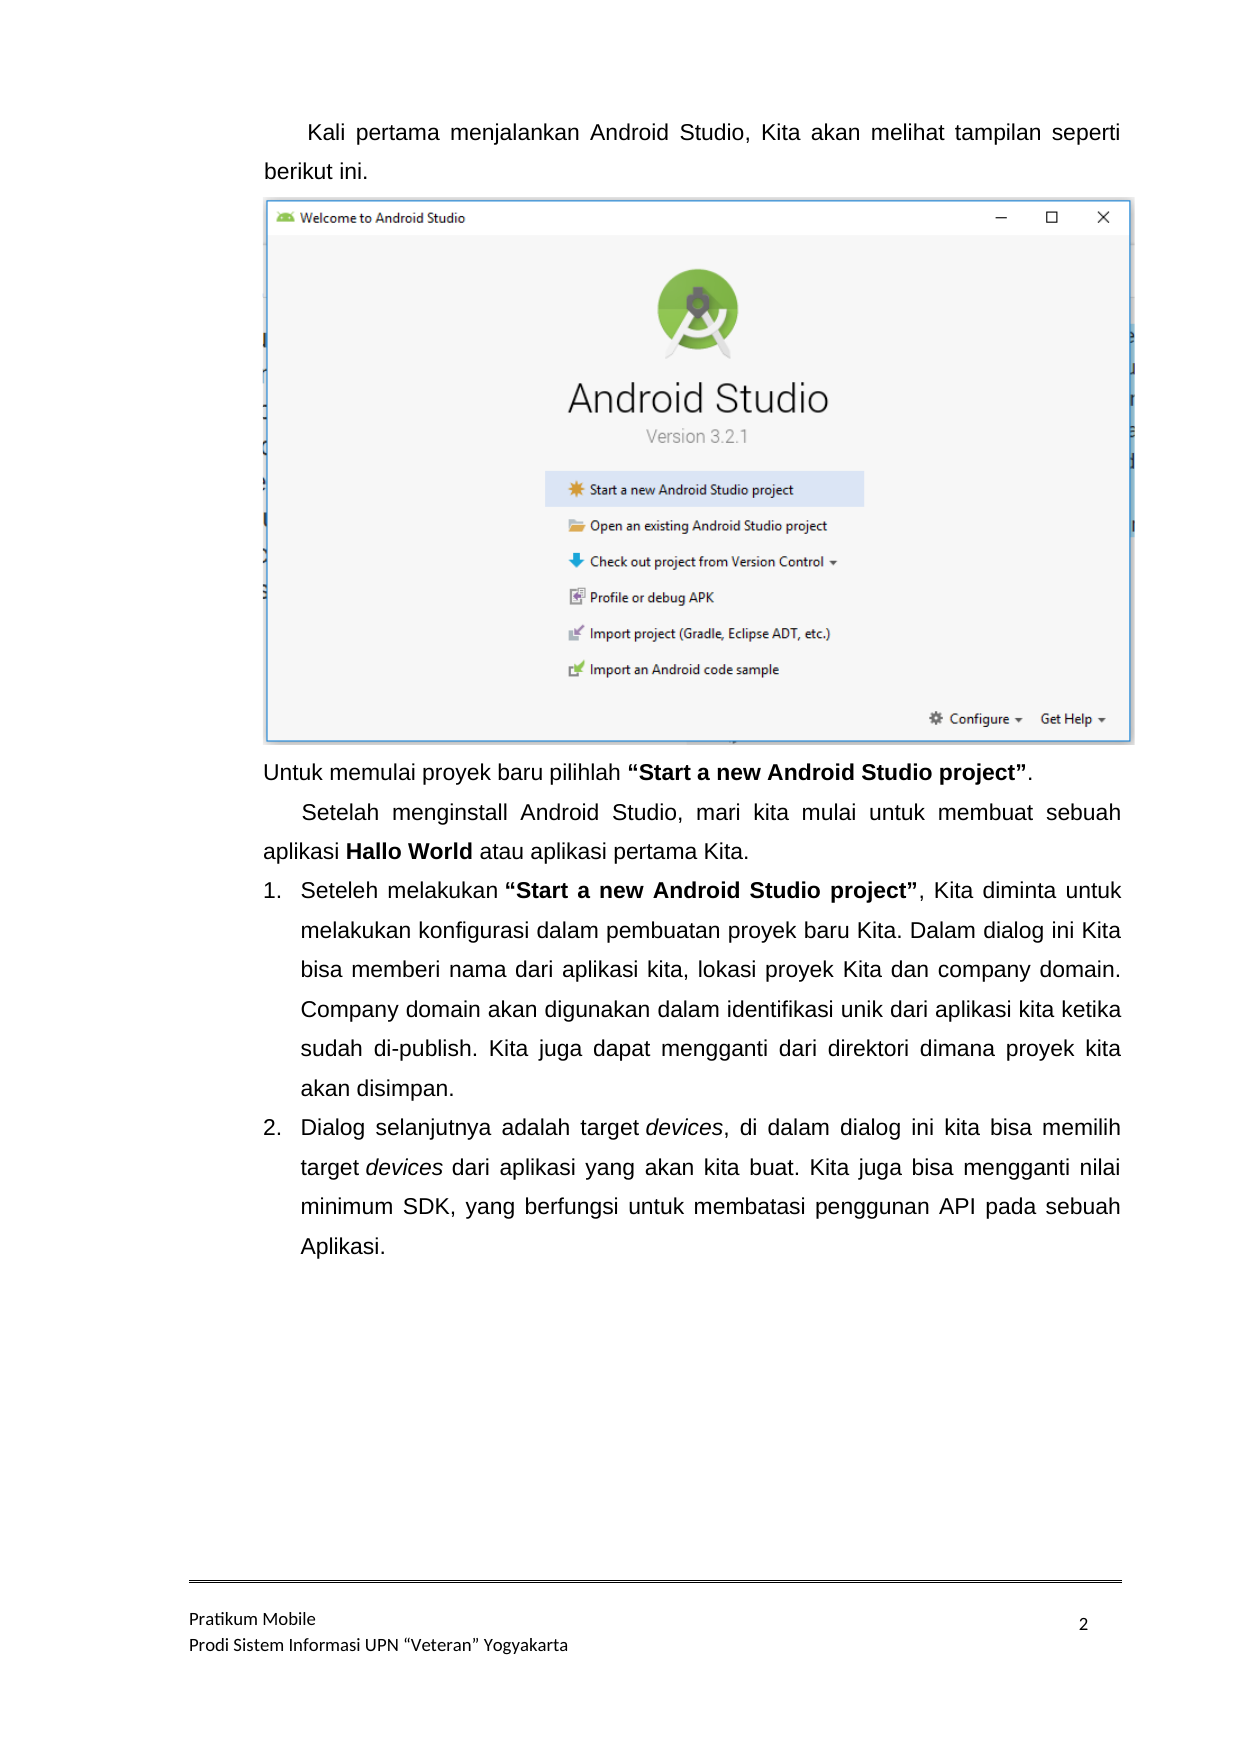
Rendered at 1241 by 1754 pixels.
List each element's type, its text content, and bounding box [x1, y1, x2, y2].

list Dialog selanjutnya adalah target devices, di dalam dialog ini kita bisa memilih target devices dari aplikasi yang akan kita buat. Kita juga bisa mengganti nilai minimum SDK, yang berfungsi untuk membatasi penggunan API pada sebuah Aplikasi. [263, 1114, 1122, 1259]
text Setelah menginstall Android Studio, mari kita mulai untuk membuat sebuah aplikasi Hallo World atau aplikasi pertama Kita. [263, 798, 1122, 864]
text Kali pertama menjalankan Android Studio, Kita akan melihat tampilan seperti berikut ini. [264, 118, 1122, 184]
list Seteleh melakukan “Start a new Android Studio project”, Kita diminta untuk melakukan konfigurasi dalam pembuatan proyek baru Kita. Dalam dialog ini Kita bisa memberi nama dari aplikasi kita, lokasi proyek Kita dan company domain. Company domain akan digunakan dalam identifikasi unik dari aplikasi kita ketika sudah di-publish. Kita juga dapat mengganti dari direktori dimana proyek kita akan disimpan. [263, 877, 1122, 1101]
text Untuk memulai proyek baru pilihlah “Start a new Android Studio project”. [189, 759, 1122, 785]
picture [262, 197, 1135, 745]
